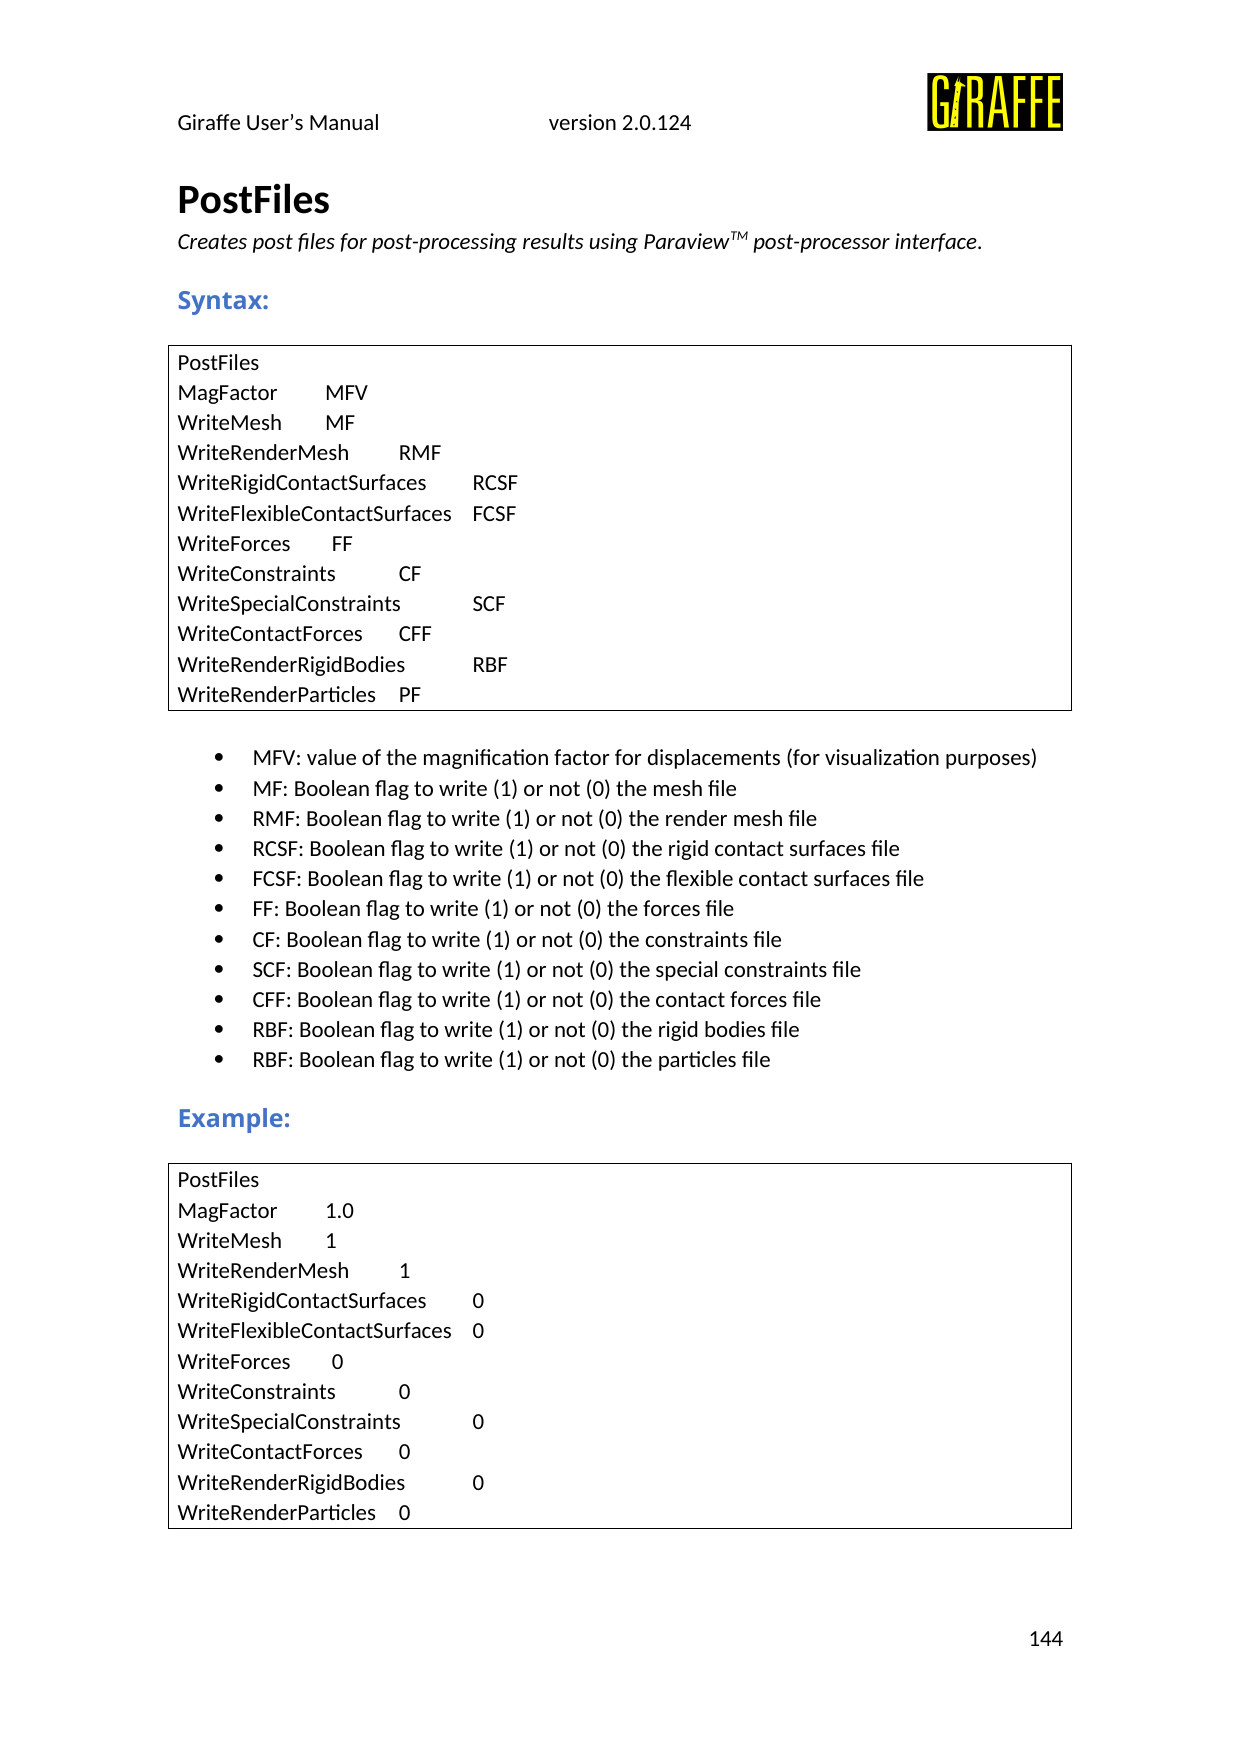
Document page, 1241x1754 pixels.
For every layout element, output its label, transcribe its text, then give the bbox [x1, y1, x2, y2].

text MagFactor 1.0 [169, 1193, 1071, 1223]
text MagFactor MFV [169, 375, 1071, 405]
subtitle PostFiles [177, 173, 1063, 223]
subtitle Example: [177, 1101, 1063, 1135]
text WriteFlexibleContactSurfaces FCSF [169, 496, 1071, 526]
text WriteRenderMesh RMF [169, 435, 1071, 465]
text WriteConstraints CF [169, 556, 1071, 586]
list RMF: Boolean flag to write (1) or not (0) the render mesh file [215, 804, 1063, 832]
text WriteSpecialConstraints SCF [169, 586, 1071, 616]
text WriteRigidContactSurfaces RCSF [169, 465, 1071, 496]
text PostFiles [169, 1164, 1071, 1193]
text WriteRenderRigidBodies 0 [169, 1464, 1071, 1495]
text WriteContactForces 0 [169, 1434, 1071, 1464]
text WriteContactForces CFF [169, 616, 1071, 647]
text WriteRenderRigidBodies RBF [169, 647, 1071, 677]
text WriteSpecialConstraints 0 [169, 1404, 1071, 1434]
list FCSF: Boolean flag to write (1) or not (0) the flexible contact surfaces file [215, 864, 1063, 892]
text WriteRigidContactSurfaces 0 [169, 1283, 1071, 1313]
list RCSF: Boolean flag to write (1) or not (0) the rigid contact surfaces file [215, 834, 1063, 862]
text WriteMesh 1 [169, 1223, 1071, 1253]
text WriteRenderParticles PF [169, 677, 1071, 710]
list FF: Boolean flag to write (1) or not (0) the forces file [215, 894, 1063, 922]
list RBF: Boolean flag to write (1) or not (0) the particles file [215, 1046, 1063, 1073]
text WriteRenderMesh 1 [169, 1253, 1071, 1283]
list MF: Boolean flag to write (1) or not (0) the mesh file [215, 774, 1063, 802]
picture [927, 73, 1063, 131]
text WriteForces 0 [169, 1344, 1071, 1374]
text Creates post files for post-processing results using ParaviewTM post-processor interface. [177, 227, 1063, 256]
text WriteForces FF [169, 526, 1071, 556]
text WriteMesh MF [169, 405, 1071, 435]
list MFV: value of the magnification factor for displacements (for visualization purposes) [215, 743, 1063, 771]
list CFF: Boolean flag to write (1) or not (0) the contact forces file [215, 985, 1063, 1013]
text WriteFlexibleContactSurfaces 0 [169, 1313, 1071, 1344]
text PostFiles [169, 346, 1071, 375]
list SCF: Boolean flag to write (1) or not (0) the special constraints file [215, 955, 1063, 983]
list RBF: Boolean flag to write (1) or not (0) the rigid bodies file [215, 1015, 1063, 1043]
text WriteRenderParticles 0 [169, 1495, 1071, 1528]
subtitle Syntax: [177, 283, 1063, 317]
list CF: Boolean flag to write (1) or not (0) the constraints file [215, 925, 1063, 953]
text WriteConstraints 0 [169, 1374, 1071, 1404]
